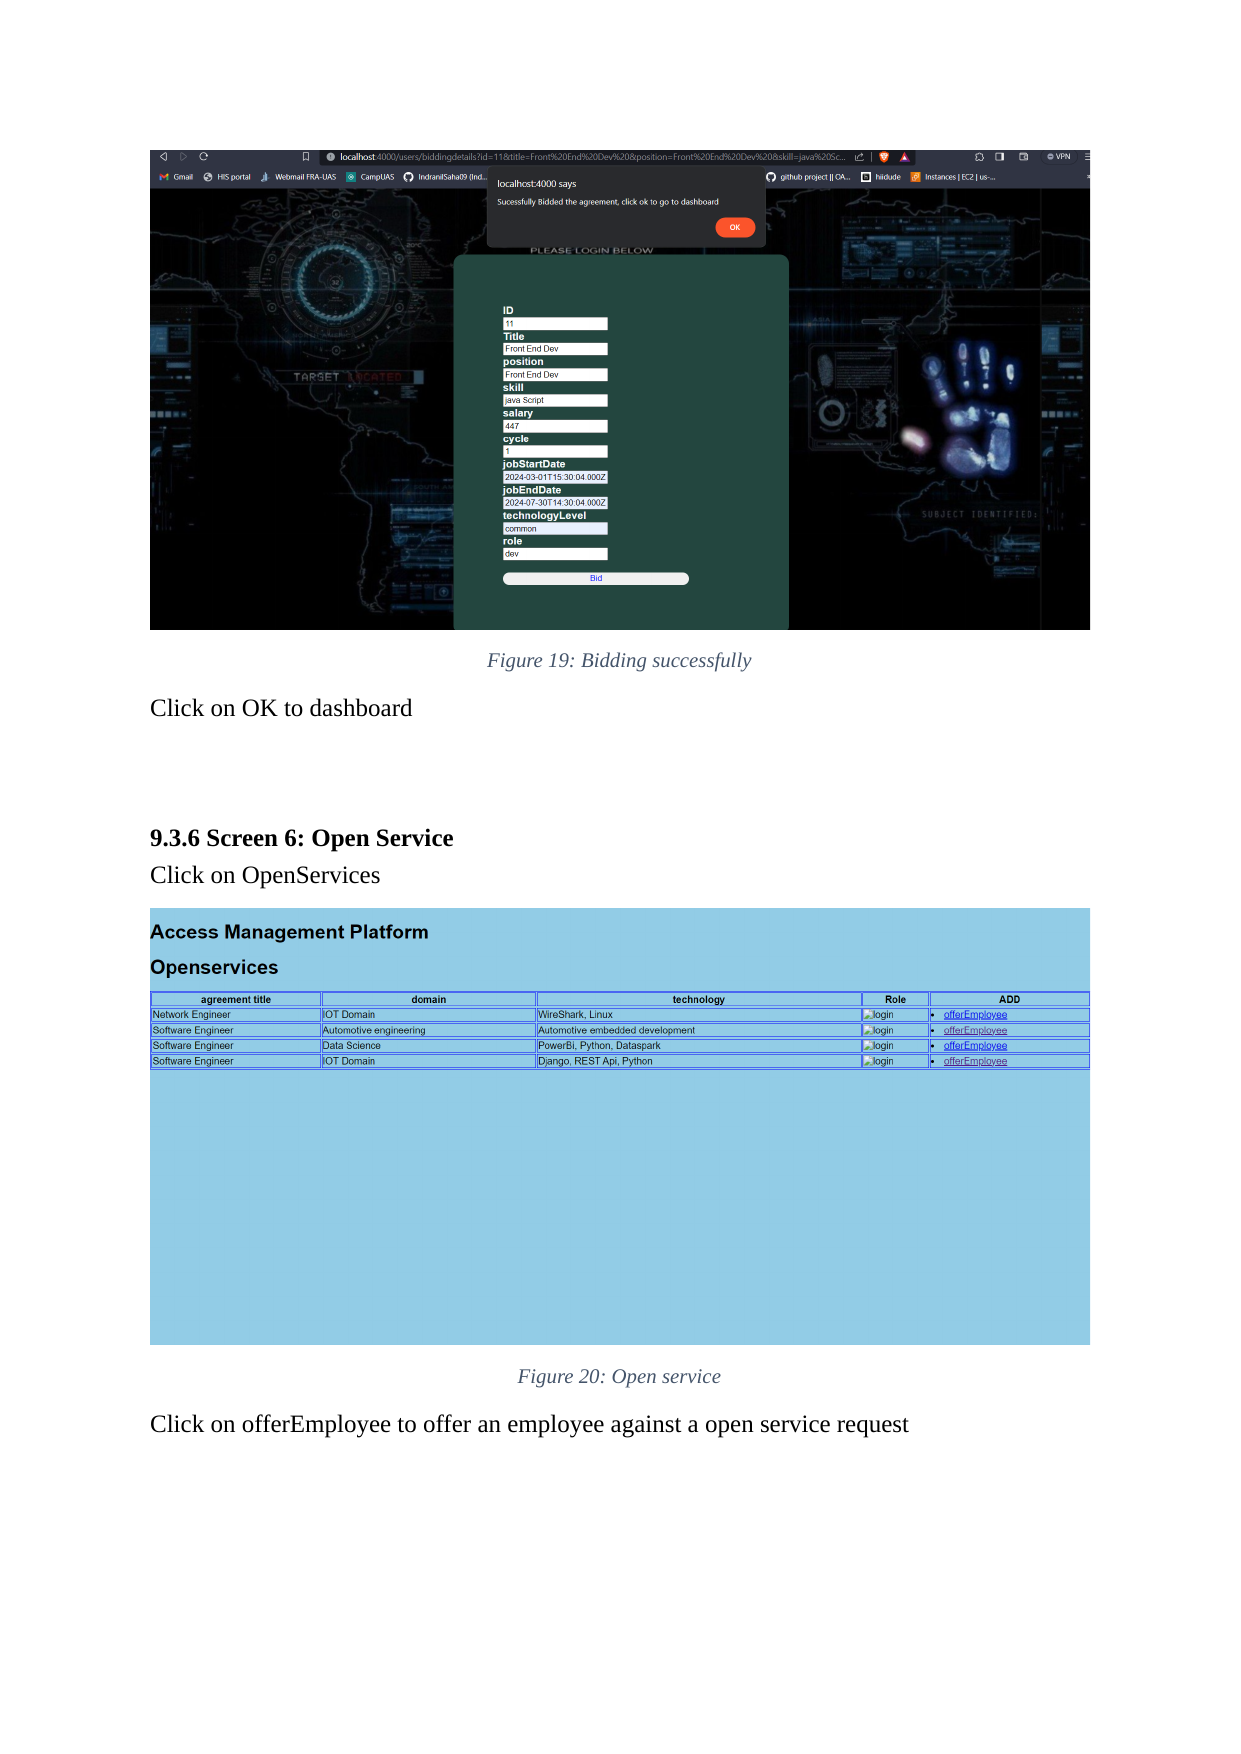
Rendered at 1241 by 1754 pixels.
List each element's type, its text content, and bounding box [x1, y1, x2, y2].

picture [150, 150, 1091, 630]
text Figure 20: Open service [150, 1364, 1090, 1388]
text Figure 19: Bidding successfully [150, 648, 1090, 672]
picture [150, 908, 1091, 1345]
subtitle 9.3.6 Screen 6: Open Service [150, 823, 1090, 852]
text Click on OK to dashboard [150, 693, 1090, 722]
text Click on OpenServices [150, 861, 1090, 889]
text Click on offerEmployee to offer an employee against a open service request [150, 1409, 1090, 1438]
